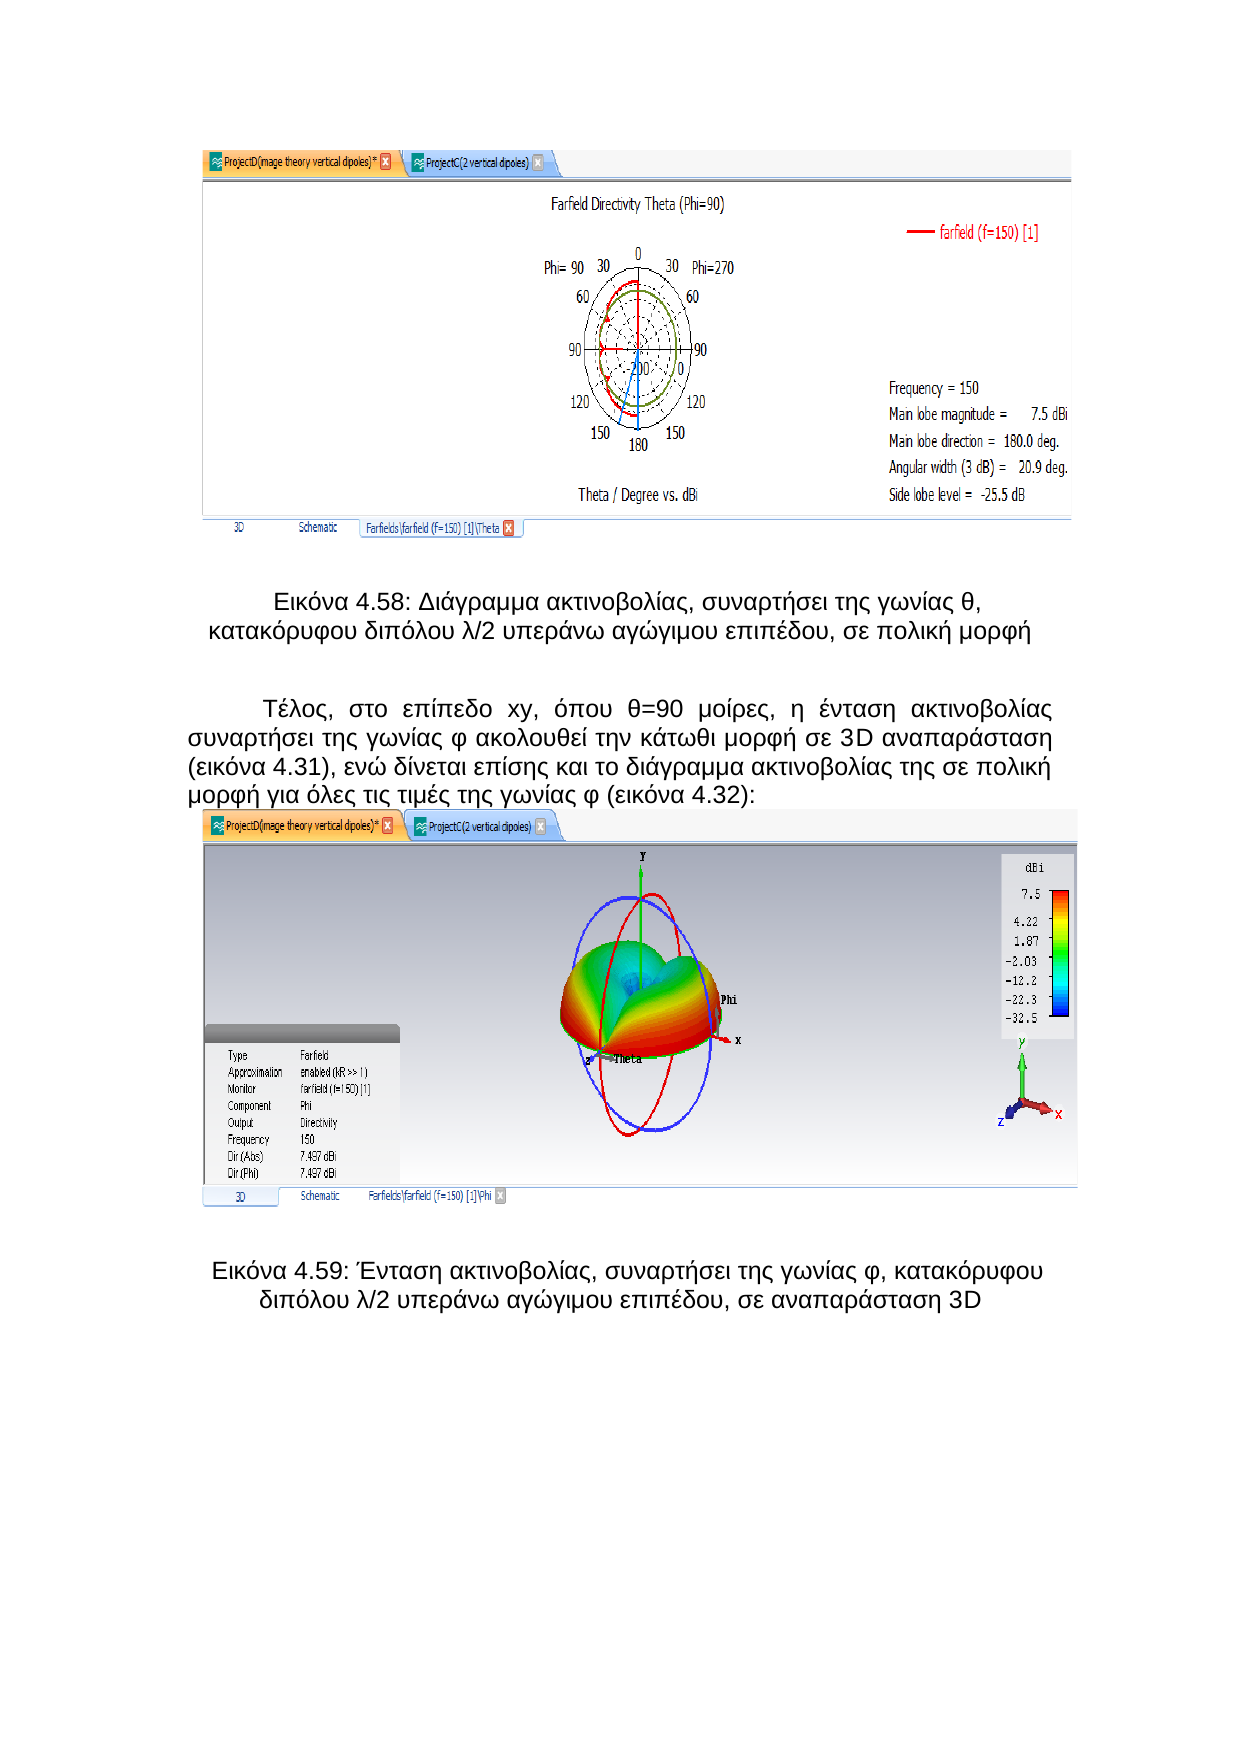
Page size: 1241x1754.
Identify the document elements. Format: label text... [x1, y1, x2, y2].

picture [202, 150, 1072, 538]
picture [202, 809, 1078, 1207]
text Τέλος, στο επίπεδο xy, όπου θ=90 μοίρες, η ένταση ακτινοβολίας συναρτήσει της γωνίας φ ακολουθεί την κάτωθι μορφή σε 3D αναπαράσταση (εικόνα 4.31), ενώ δίνεται επίσης και το διάγραμμα ακτινοβολίας της σε πολική μορφή για όλες τις τιμές της γωνίας φ (εικόνα 4.32): [187, 694, 1053, 809]
